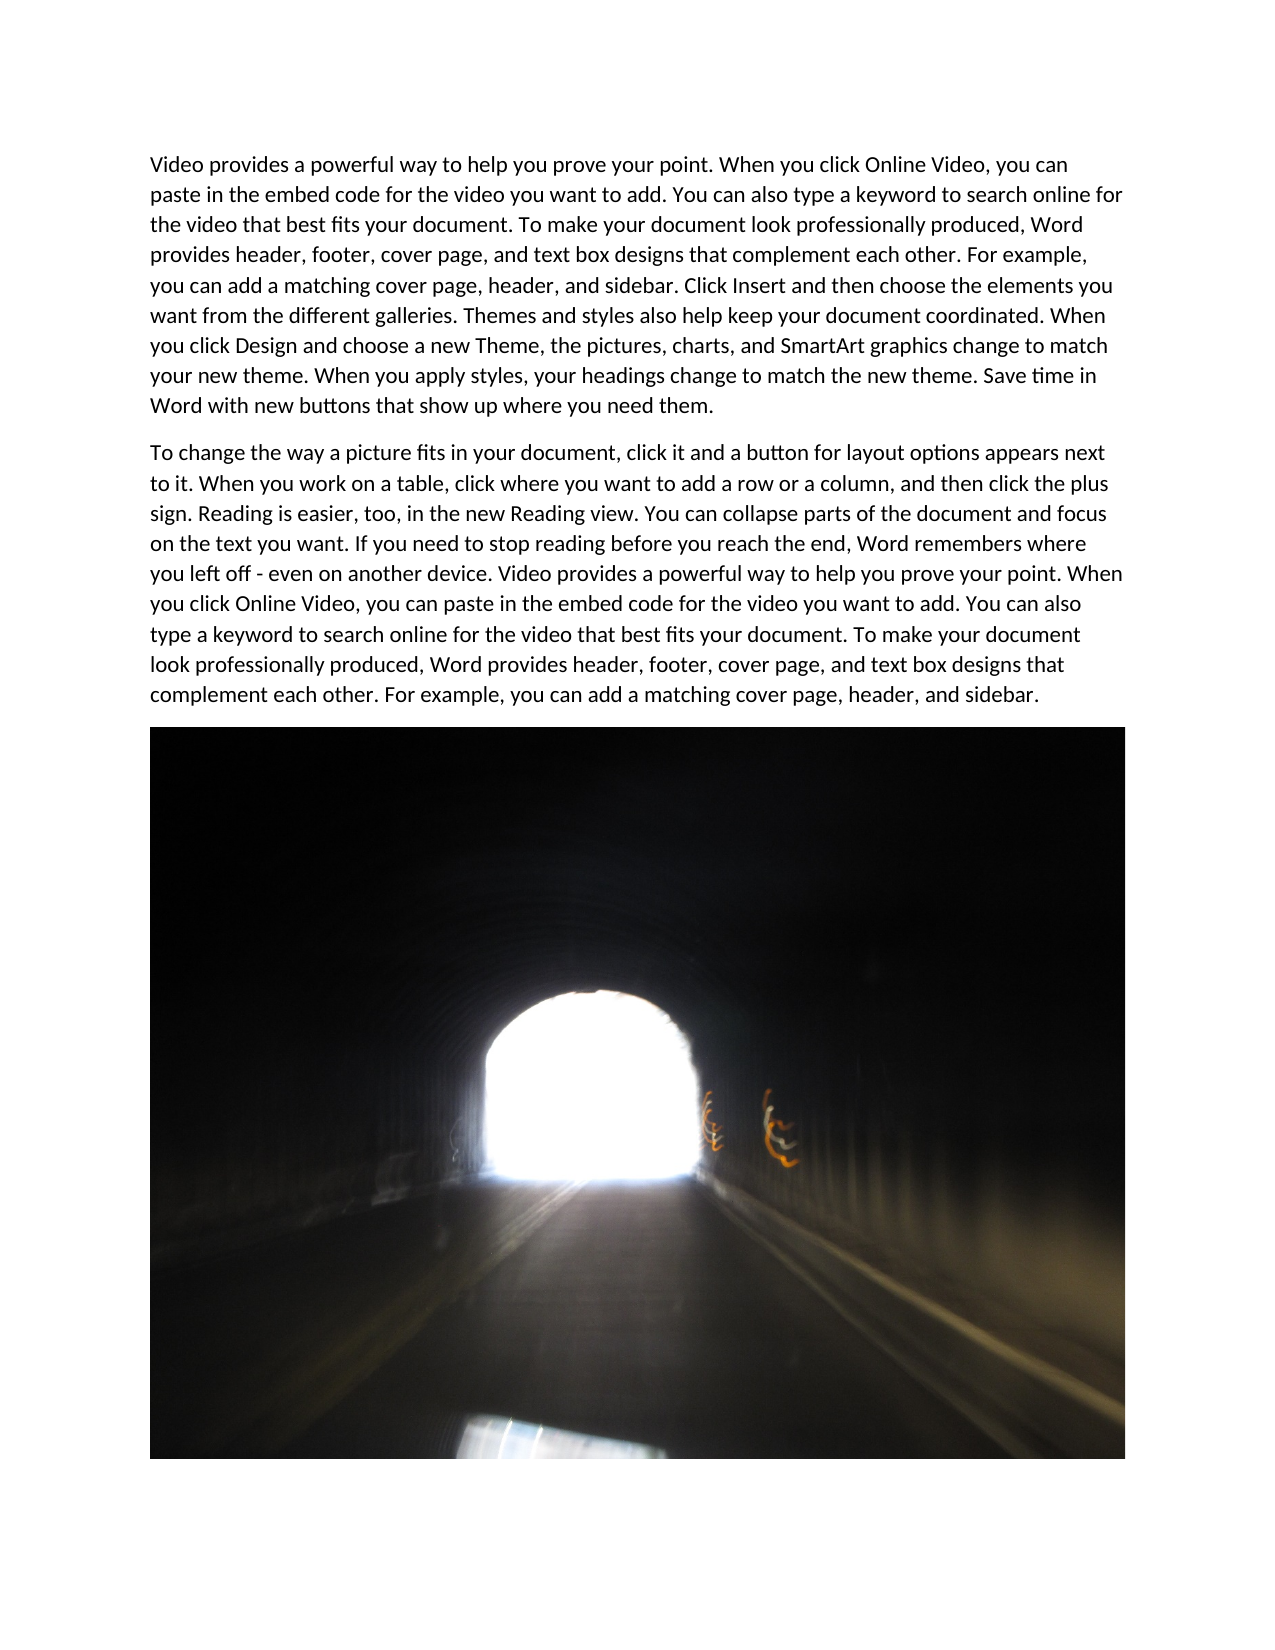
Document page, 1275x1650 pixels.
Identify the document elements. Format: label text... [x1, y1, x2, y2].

text Video provides a powerful way to help you prove your point. When you click Online Video, you can paste in the embed code for the video you want to add. You can also type a keyword to search online for the video that best fits your document. To make your document look professionally produced, Word provides header, footer, cover page, and text box designs that complement each other. For example, you can add a matching cover page, header, and sidebar. Click Insert and then choose the elements you want from the different galleries. Themes and styles also help keep your document coordinated. When you click Design and choose a new Theme, the pictures, charts, and SmartArt graphics change to match your new theme. When you apply styles, your headings change to match the new theme. Save time in Word with new buttons that show up where you need them. [150, 150, 1125, 420]
picture [150, 727, 1125, 1459]
